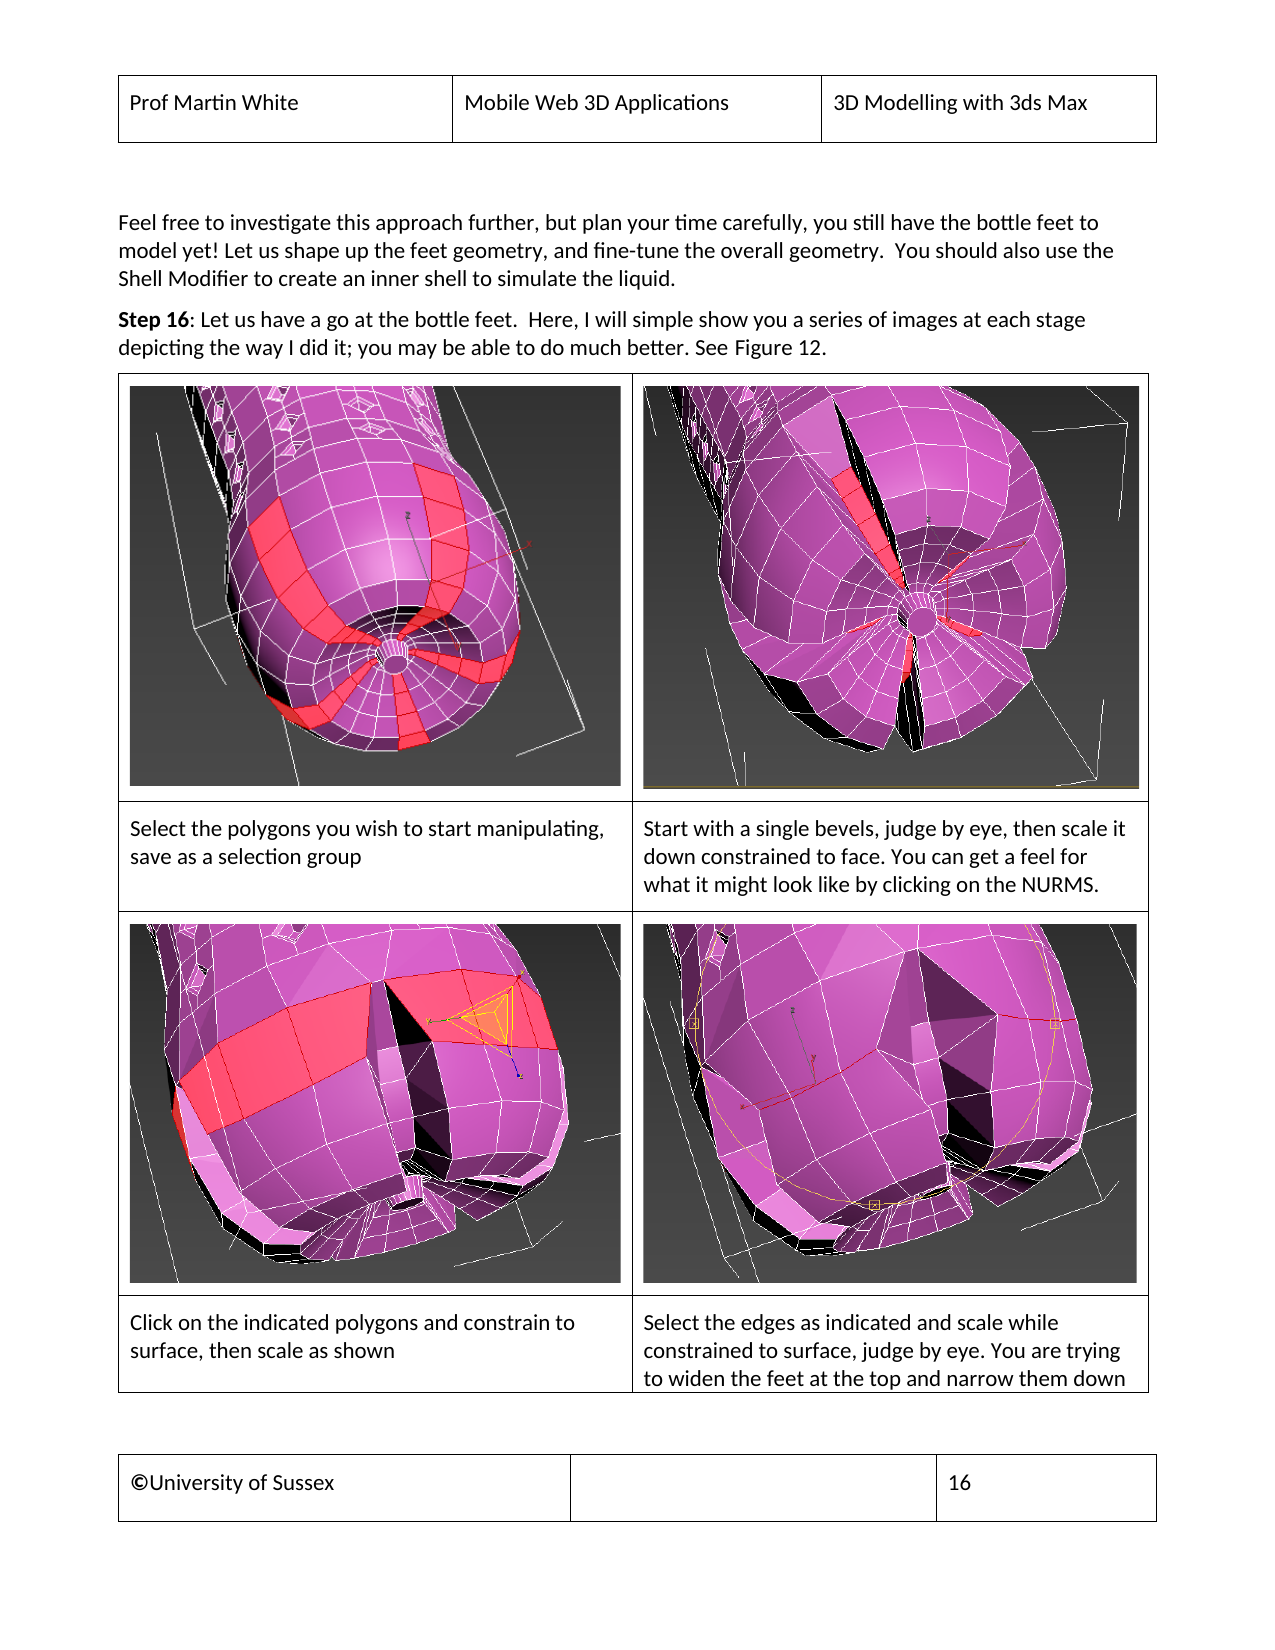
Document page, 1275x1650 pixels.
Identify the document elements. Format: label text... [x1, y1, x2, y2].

table_cell [633, 912, 1148, 1295]
text Feel free to investigate this approach further, but plan your time carefully, you still have the bottle feet to model yet! Let us shape up the feet geometry, and fine-tune the overall geometry. You should also use the Shell Modifier to create an inner shell to simulate the liquid. [118, 208, 1157, 292]
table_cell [633, 1296, 1148, 1392]
table_header [633, 374, 1148, 801]
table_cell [119, 1296, 632, 1392]
table_header [119, 374, 632, 801]
picture [129, 924, 621, 1283]
picture [129, 386, 621, 786]
table_cell Select the polygons you wish to start manipulating, save as a selection group [119, 802, 632, 911]
picture [643, 924, 1137, 1283]
table_cell Start with a single bevels, judge by eye, then scale it down constrained to face. You can get a feel for what it might look like by clicking on the NURMS. [633, 802, 1148, 911]
table_cell [119, 912, 632, 1295]
picture [643, 386, 1140, 789]
